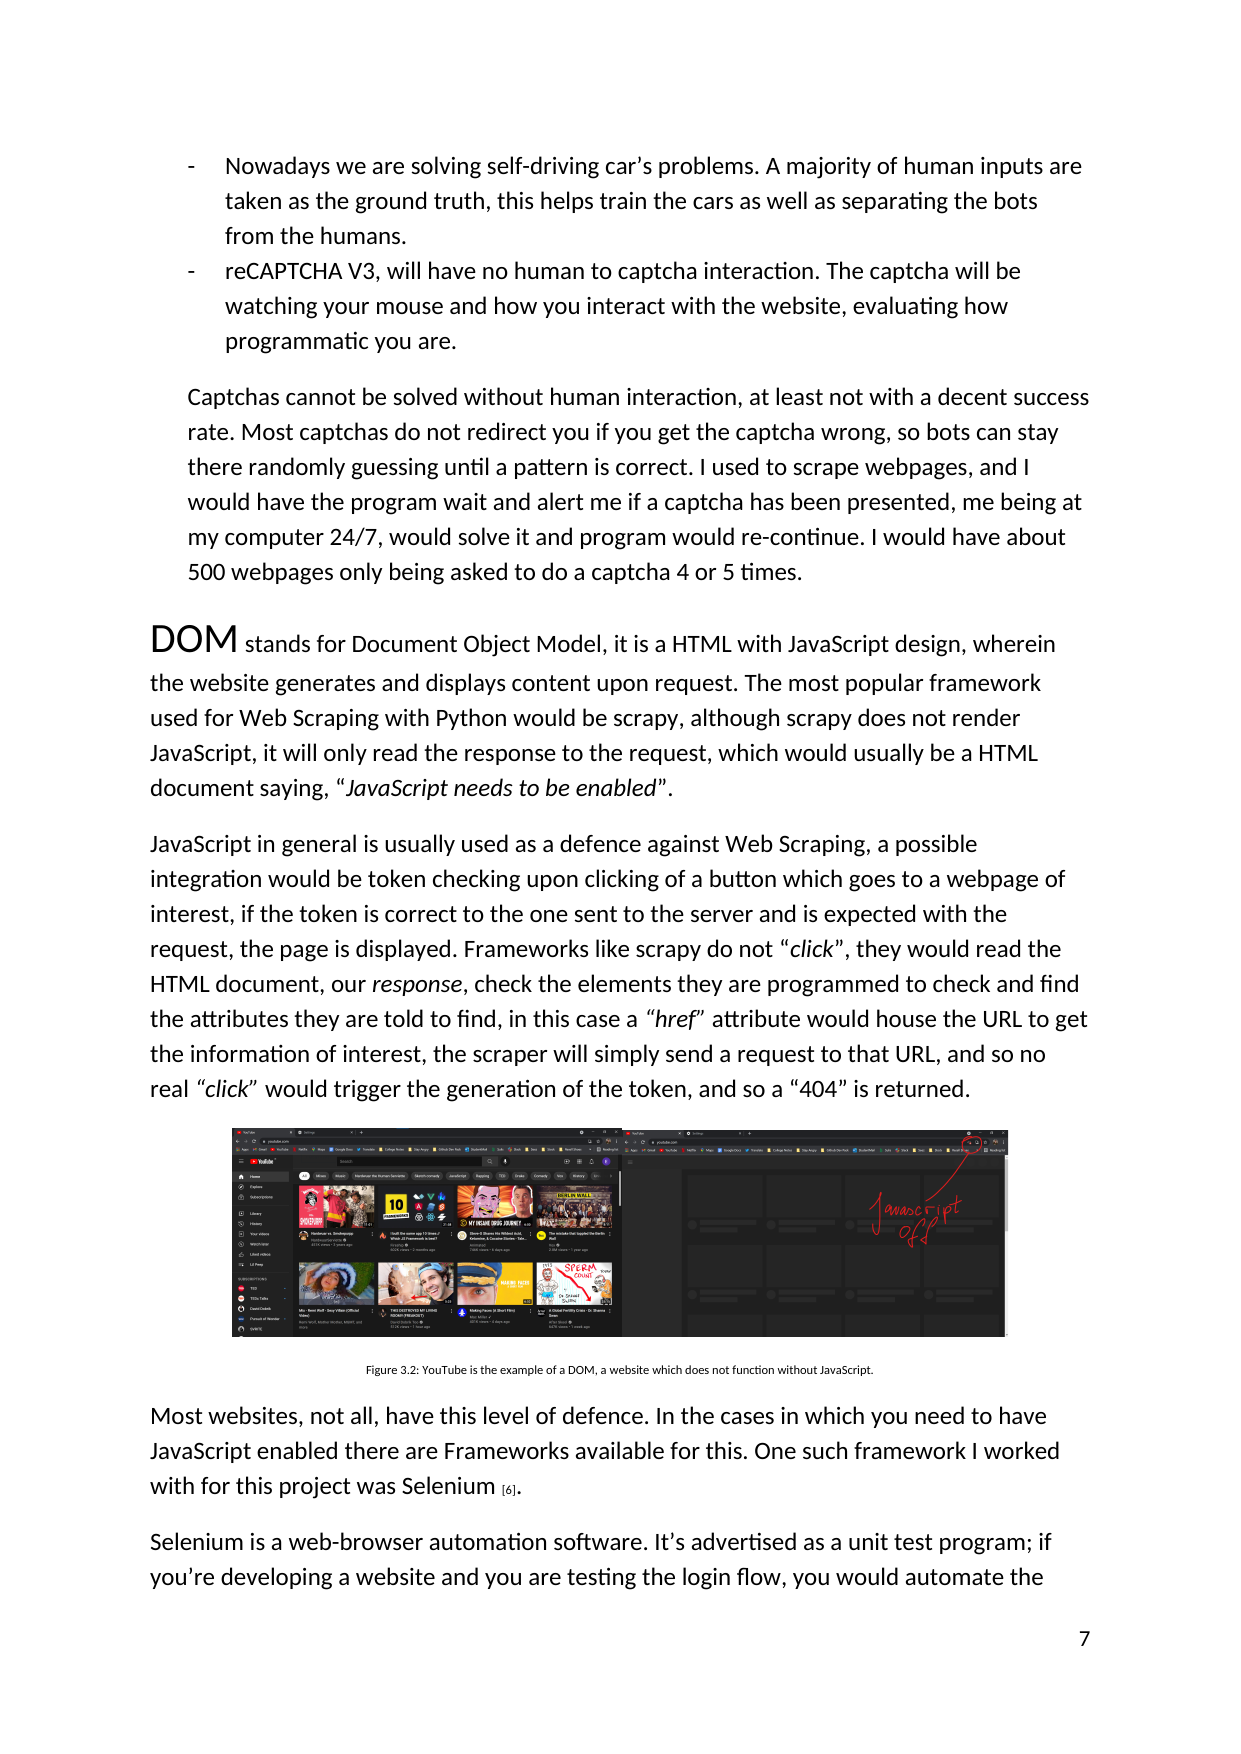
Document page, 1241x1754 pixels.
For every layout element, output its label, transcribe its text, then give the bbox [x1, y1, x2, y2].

list reCAPTCHA V3, will have no human to captcha interaction. The captcha will be watching your mouse and how you interact with the website, evaluating how programmatic you are. [187, 255, 1090, 356]
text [150, 1526, 1090, 1592]
text Captchas cannot be solved without human interaction, at least not with a decent success rate. Most captchas do not redirect you if you get the captcha wrong, so bots can stay there randomly guessing until a pattern is correct. I used to scrape webpages, and I would have the program wait and alert me if a captcha has been presented, me being at my computer 24/7, would solve it and program would re-continue. I would have about 500 webpages only being asked to do a captcha 4 or 5 times. [187, 381, 1090, 586]
text JavaScript in general is usually used as a defence against Web Scraping, a possible integration would be token checking upon clicking of a button which goes to a webpage of interest, if the token is correct to the one sent to the server and is expected with the request, the page is displayed. Frameworks like scrapy do not “click”, they would read the HTML document, our response, check the elements they are programmed to check and find the attributes they are told to find, in this case a “href” attribute would house the URL to get the information of interest, the scraper will simply send a request to that URL, and so no real “click” would trigger the generation of the token, and so a “404” is returned. [150, 828, 1090, 1103]
list Nowadays we are solving self-driving car’s problems. A majority of human inputs are taken as the ground truth, this helps train the cars as well as separating the bots from the humans. [187, 150, 1090, 251]
text Figure 3.2: YouTube is the example of a DOM, a website which does not function without JavaScript. [150, 1362, 1090, 1377]
text Most websites, not all, have this level of defence. In the cases in which you need to have JavaScript enabled there are Frameworks available for this. One such framework I worked with for this project was Selenium [6]. [150, 1401, 1090, 1501]
text DOM stands for Document Object Model, it is a HTML with JavaScript design, wherein the website generates and displays content upon request. The most popular framework used for Web Scraping with Python would be scrapy, although scrapy does not render JavaScript, it will only read the response to the request, which would usually be a HTML document saying, “JavaScript needs to be enabled”. [150, 612, 1090, 802]
picture [232, 1128, 1009, 1337]
